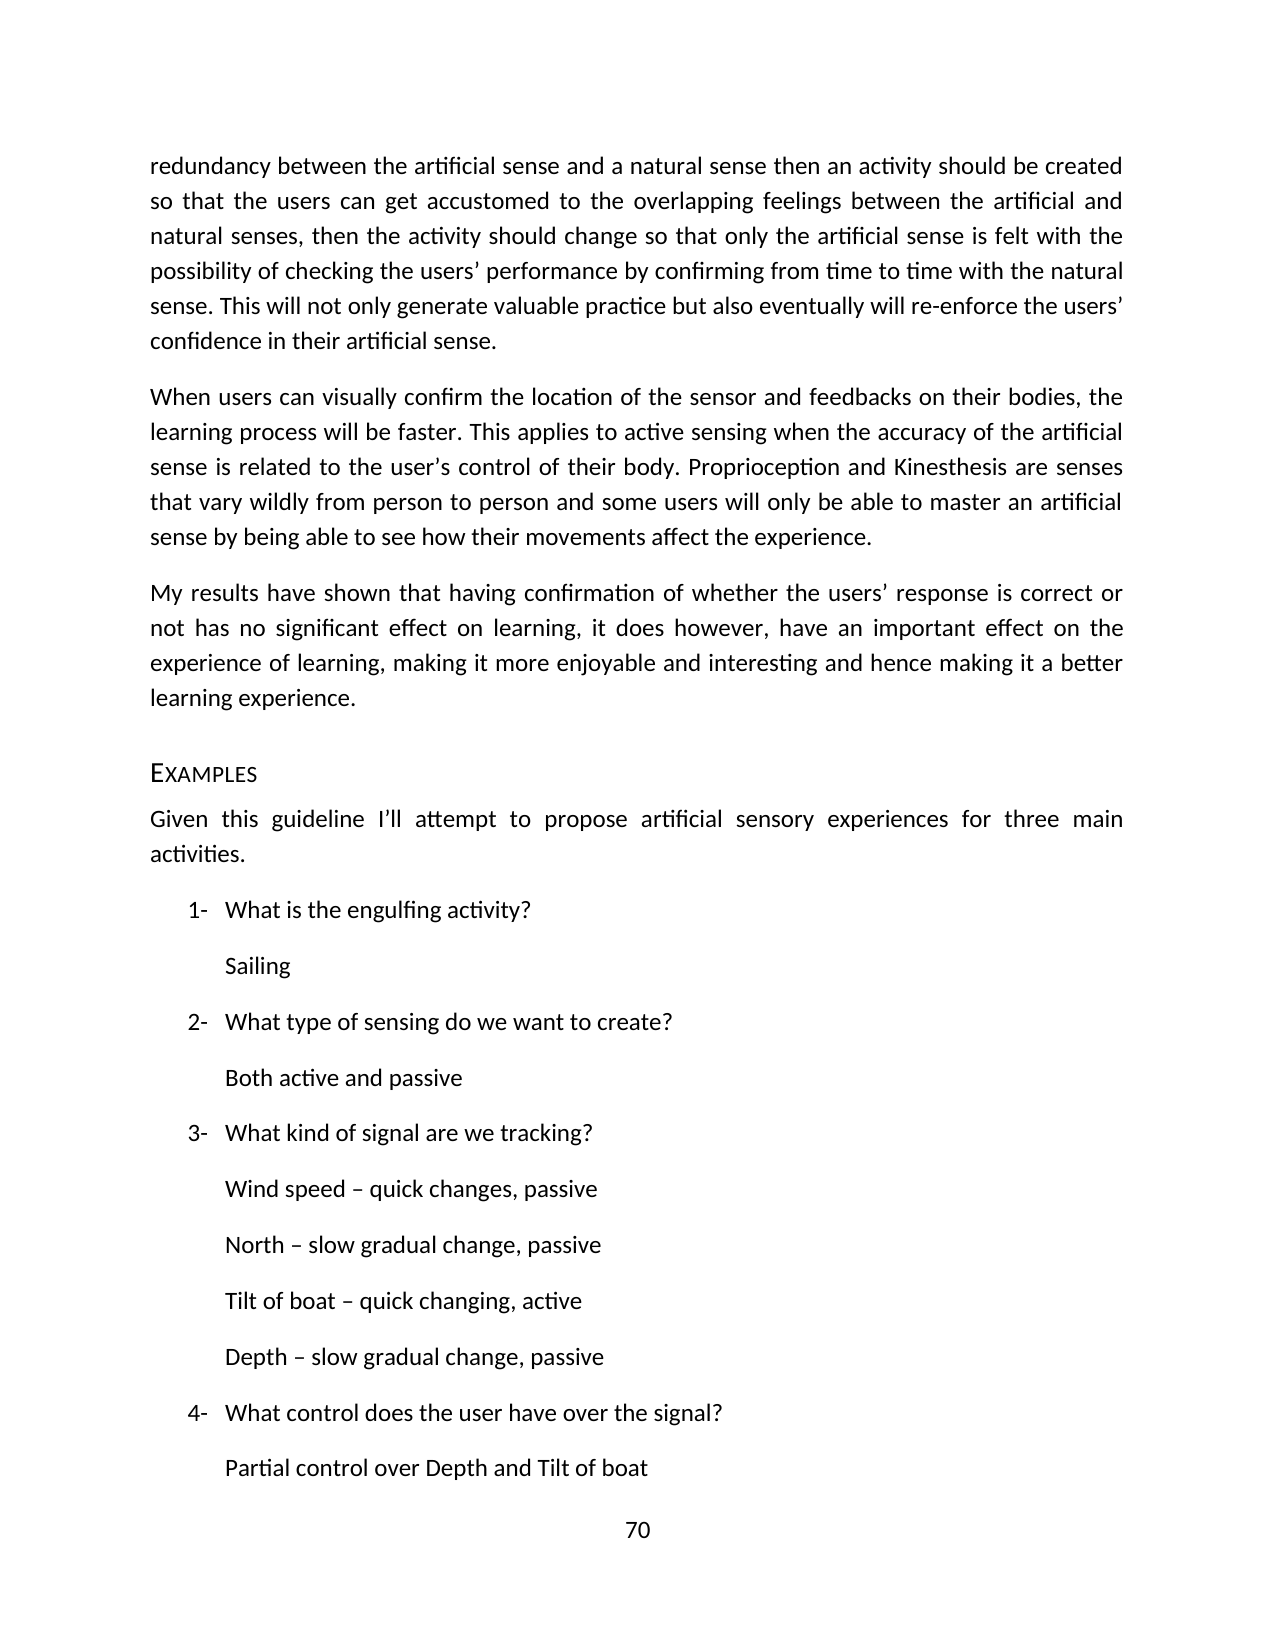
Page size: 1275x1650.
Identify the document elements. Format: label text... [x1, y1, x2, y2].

list What type of sensing do we want to create? [187, 1006, 1125, 1036]
text When users can visually confirm the location of the sensor and feedbacks on their bodies, the learning process will be faster. This applies to active sensing when the accuracy of the artificial sense is related to the user’s control of their body. Proprioception and Kinesthesis are senses that vary wildly from person to person and some users will only be able to master an artificial sense by being able to see how their movements affect the experience. [150, 381, 1125, 551]
text My results have shown that having confirmation of whether the users’ response is correct or not has no significant effect on learning, it does however, have an important effect on the experience of learning, making it more enjoyable and interesting and hence making it a better learning experience. [150, 577, 1125, 712]
subtitle Examples [150, 754, 1125, 790]
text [150, 150, 1125, 356]
list What is the engulfing activity? [187, 894, 1125, 925]
text Tilt of boat – quick changing, active [225, 1285, 1125, 1316]
text Given this guideline I’ll attempt to propose artificial sensory experiences for three main activities. [150, 803, 1125, 869]
text Depth – slow gradual change, passive [225, 1341, 1125, 1371]
text North – slow gradual change, passive [225, 1229, 1125, 1260]
text Both active and passive [150, 1062, 1125, 1092]
text Wind speed – quick changes, passive [225, 1173, 1125, 1204]
list What control does the user have over the signal? [187, 1397, 1125, 1427]
text Partial control over Depth and Tilt of boat [225, 1453, 1125, 1483]
list What kind of signal are we tracking? [187, 1118, 1125, 1148]
text Sailing [225, 950, 1125, 981]
